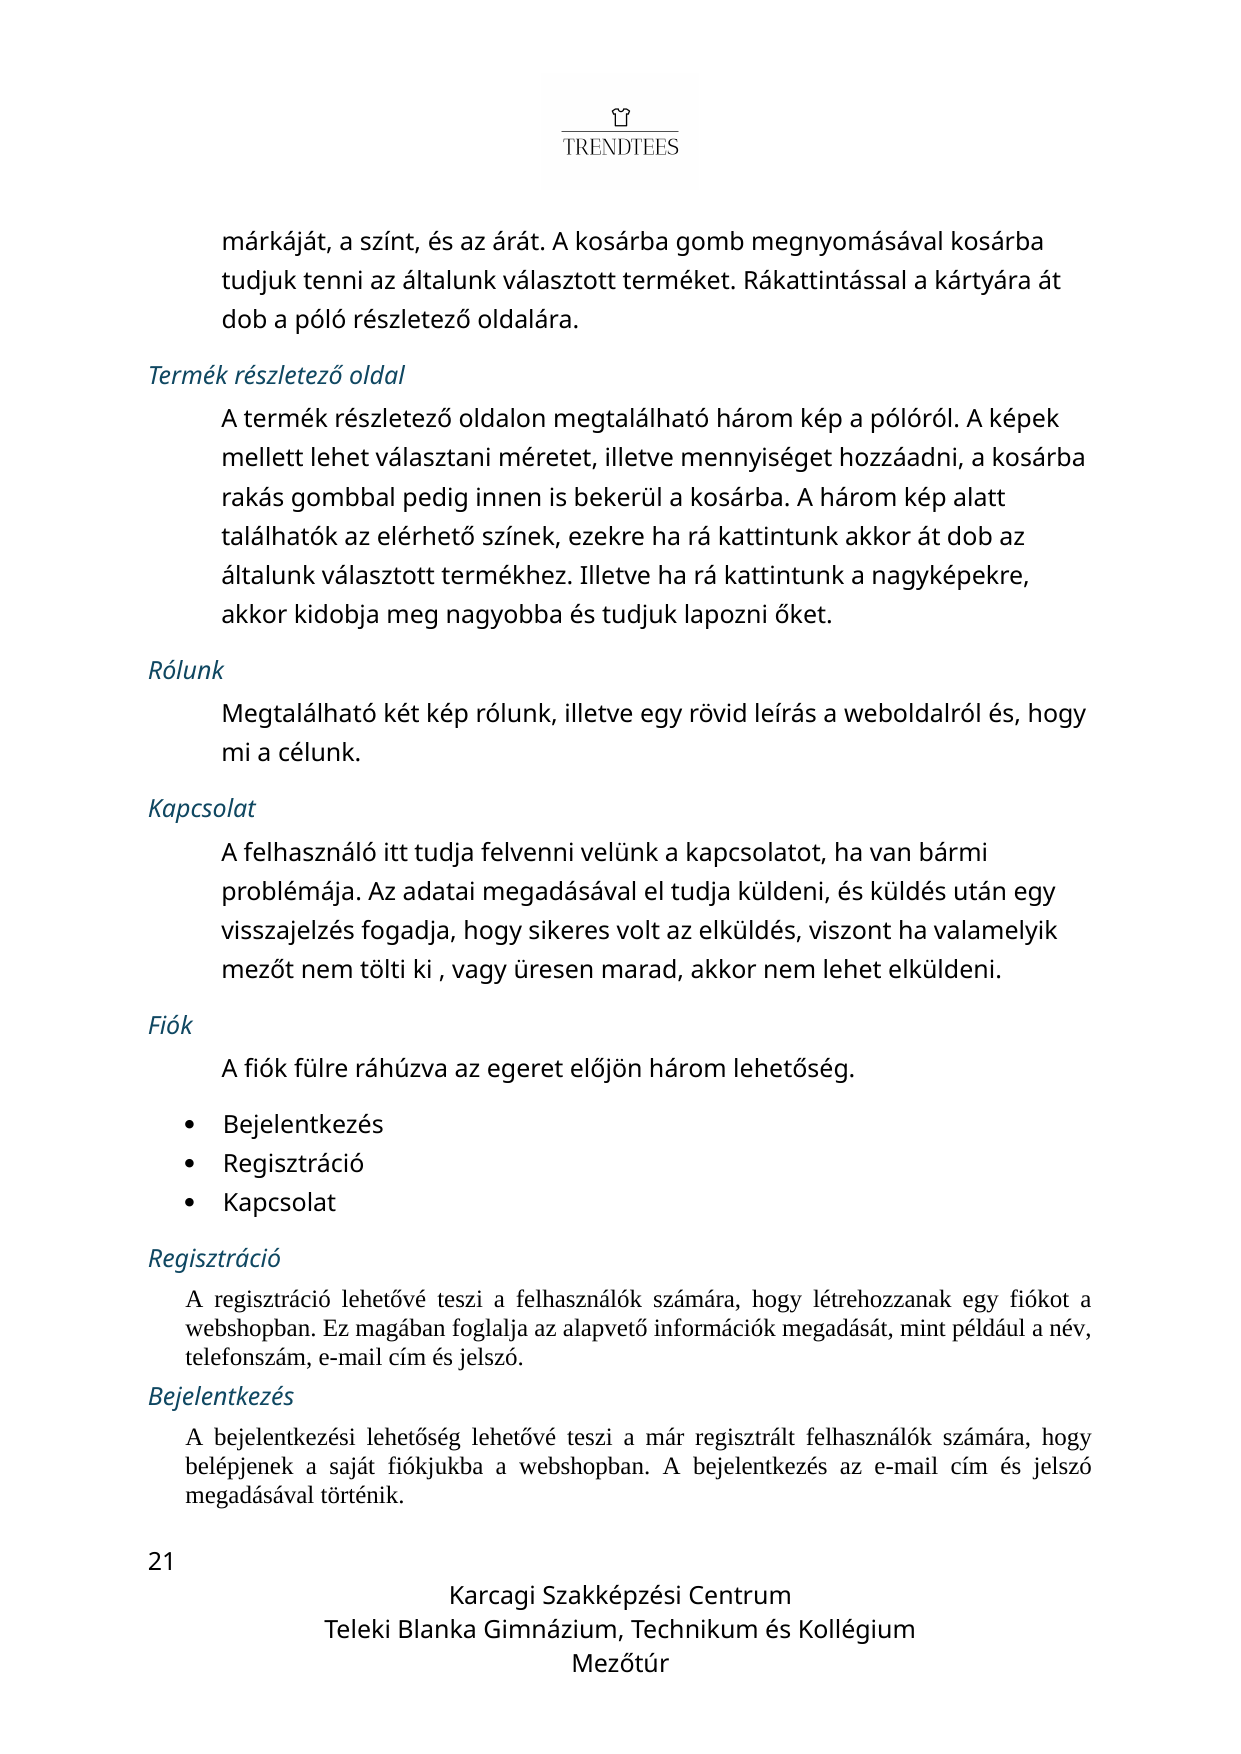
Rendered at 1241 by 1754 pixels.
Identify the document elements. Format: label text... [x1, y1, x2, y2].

picture [541, 73, 700, 190]
subtitle Bejelentkezés [148, 1379, 1093, 1413]
list Bejelentkezés [185, 1107, 1093, 1141]
text Megtalálható két kép rólunk, illetve egy rövid leírás a weboldalról és, hogy mi a célunk. [221, 696, 1093, 769]
text A regisztráció lehetővé teszi a felhasználók számára, hogy létrehozzanak egy fiókot a webshopban. Ez magában foglalja az alapvető információk megadását, mint például a név, telefonszám, e-mail cím és jelszó. [185, 1284, 1093, 1371]
list Regisztráció [185, 1146, 1093, 1180]
subtitle Kapcsolat [148, 791, 1093, 825]
text A termék részletező oldalon megtalálható három kép a pólóról. A képek mellett lehet választani méretet, illetve mennyiséget hozzáadni, a kosárba rakás gombbal pedig innen is bekerül a kosárba. A három kép alatt találhatók az elérhető színek, ezekre ha rá kattintunk akkor át dob az általunk választott termékhez. Illetve ha rá kattintunk a nagyképekre, akkor kidobja meg nagyobba és tudjuk lapozni őket. [221, 401, 1093, 631]
subtitle Regisztráció [148, 1241, 1093, 1275]
text A bejelentkezési lehetőség lehetővé teszi a már regisztrált felhasználók számára, hogy belépjenek a saját fiókjukba a webshopban. A bejelentkezés az e-mail cím és jelszó megadásával történik. [185, 1422, 1093, 1508]
subtitle Termék részletező oldal [148, 358, 1093, 392]
text A fiók fülre ráhúzva az egeret előjön három lehetőség. [148, 1051, 1093, 1085]
subtitle Fiók [148, 1008, 1093, 1042]
subtitle Rólunk [148, 653, 1093, 687]
list Kapcsolat [185, 1185, 1093, 1219]
text A felhasználó itt tudja felvenni velünk a kapcsolatot, ha van bármi problémája. Az adatai megadásával el tudja küldeni, és küldés után egy visszajelzés fogadja, hogy sikeres volt az elküldés, viszont ha valamelyik mezőt nem tölti ki , vagy üresen marad, akkor nem lehet elküldeni. [221, 834, 1093, 986]
